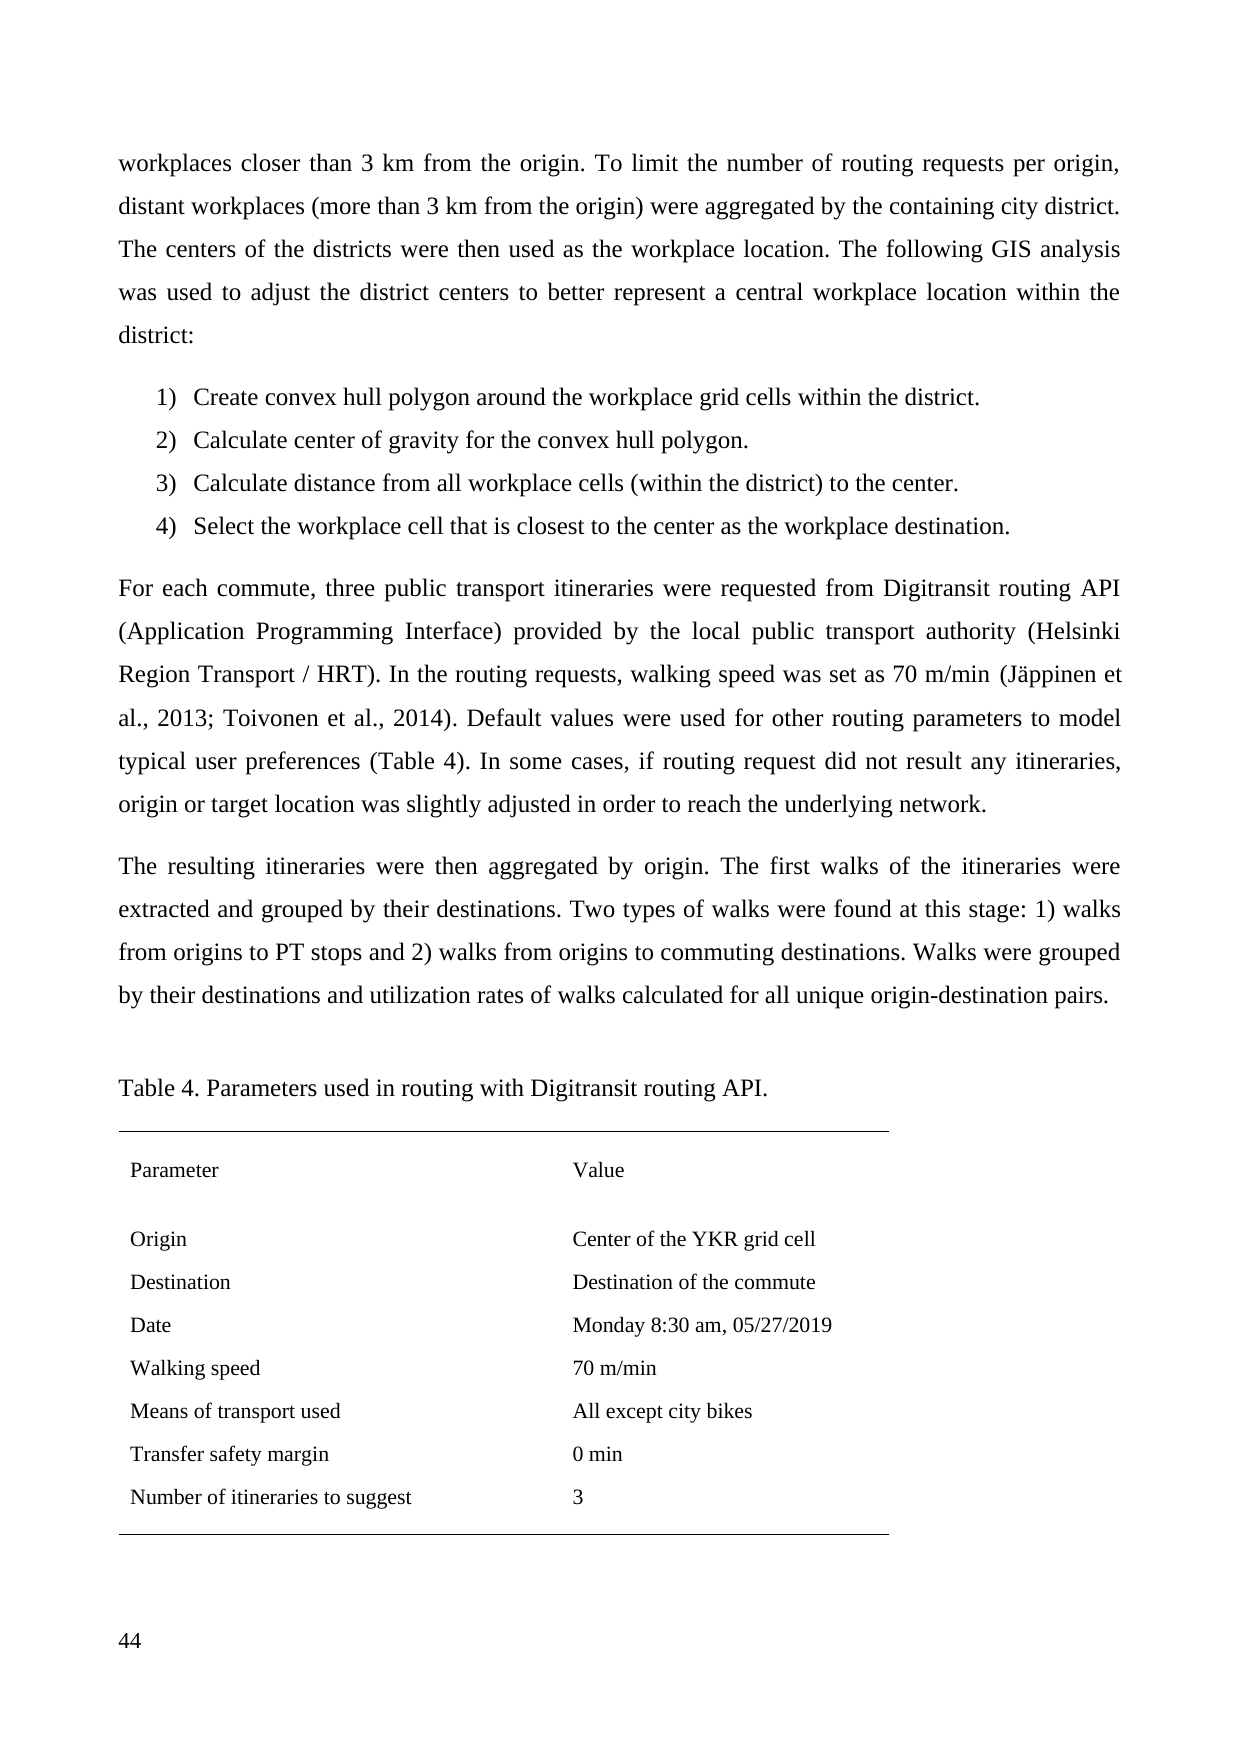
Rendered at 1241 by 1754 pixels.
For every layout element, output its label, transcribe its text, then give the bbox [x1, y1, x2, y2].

table_cell All except city bikes [562, 1381, 889, 1423]
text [118, 148, 1122, 349]
table_cell Transfer safety margin [119, 1424, 561, 1466]
table_header Parameter [119, 1132, 561, 1200]
table_cell Means of transport used [119, 1381, 561, 1423]
text For each commute, three public transport itineraries were requested from Digitransit routing API (Application Programming Interface) provided by the local public transport authority (Helsinki Region Transport / HRT). In the routing requests, walking speed was set as 70 m/min (Jäppinen et al., 2013; Toivonen et al., 2014). Default values were used for other routing parameters to model typical user preferences (Table 4). In some cases, if routing request did not result any itineraries, origin or target location was slightly adjusted in order to reach the underlying network. [118, 573, 1122, 818]
text The resulting itineraries were then aggregated by origin. The first walks of the itineraries were extracted and grouped by their destinations. Two types of walks were found at this stage: 1) walks from origins to PT stops and 2) walks from origins to commuting destinations. Walks were grouped by their destinations and utilization rates of walks calculated for all unique origin-destination pairs. [118, 851, 1122, 1009]
list Select the workplace cell that is closest to the center as the workplace destination. [156, 511, 1122, 540]
table_cell Date [119, 1296, 561, 1337]
table_cell Monday 8:30 am, 05/27/2019 [562, 1296, 889, 1337]
table_header Value [562, 1132, 889, 1200]
table_cell Destination [119, 1253, 561, 1294]
list Calculate center of gravity for the convex hull polygon. [156, 425, 1122, 454]
list Create convex hull polygon around the workplace grid cells within the district. [156, 382, 1122, 411]
table_cell 70 m/min [562, 1339, 889, 1380]
table_cell Number of itineraries to suggest [119, 1467, 561, 1534]
table_cell Origin [119, 1201, 561, 1252]
text Table 4. Parameters used in routing with Digitransit routing API. [118, 1073, 1122, 1102]
table_cell 0 min [562, 1424, 889, 1466]
table_cell 3 [562, 1467, 889, 1534]
table_cell Walking speed [119, 1339, 561, 1380]
table_cell Center of the YKR grid cell [562, 1201, 889, 1252]
list Calculate distance from all workplace cells (within the district) to the center. [156, 468, 1122, 497]
table_cell Destination of the commute [562, 1253, 889, 1294]
